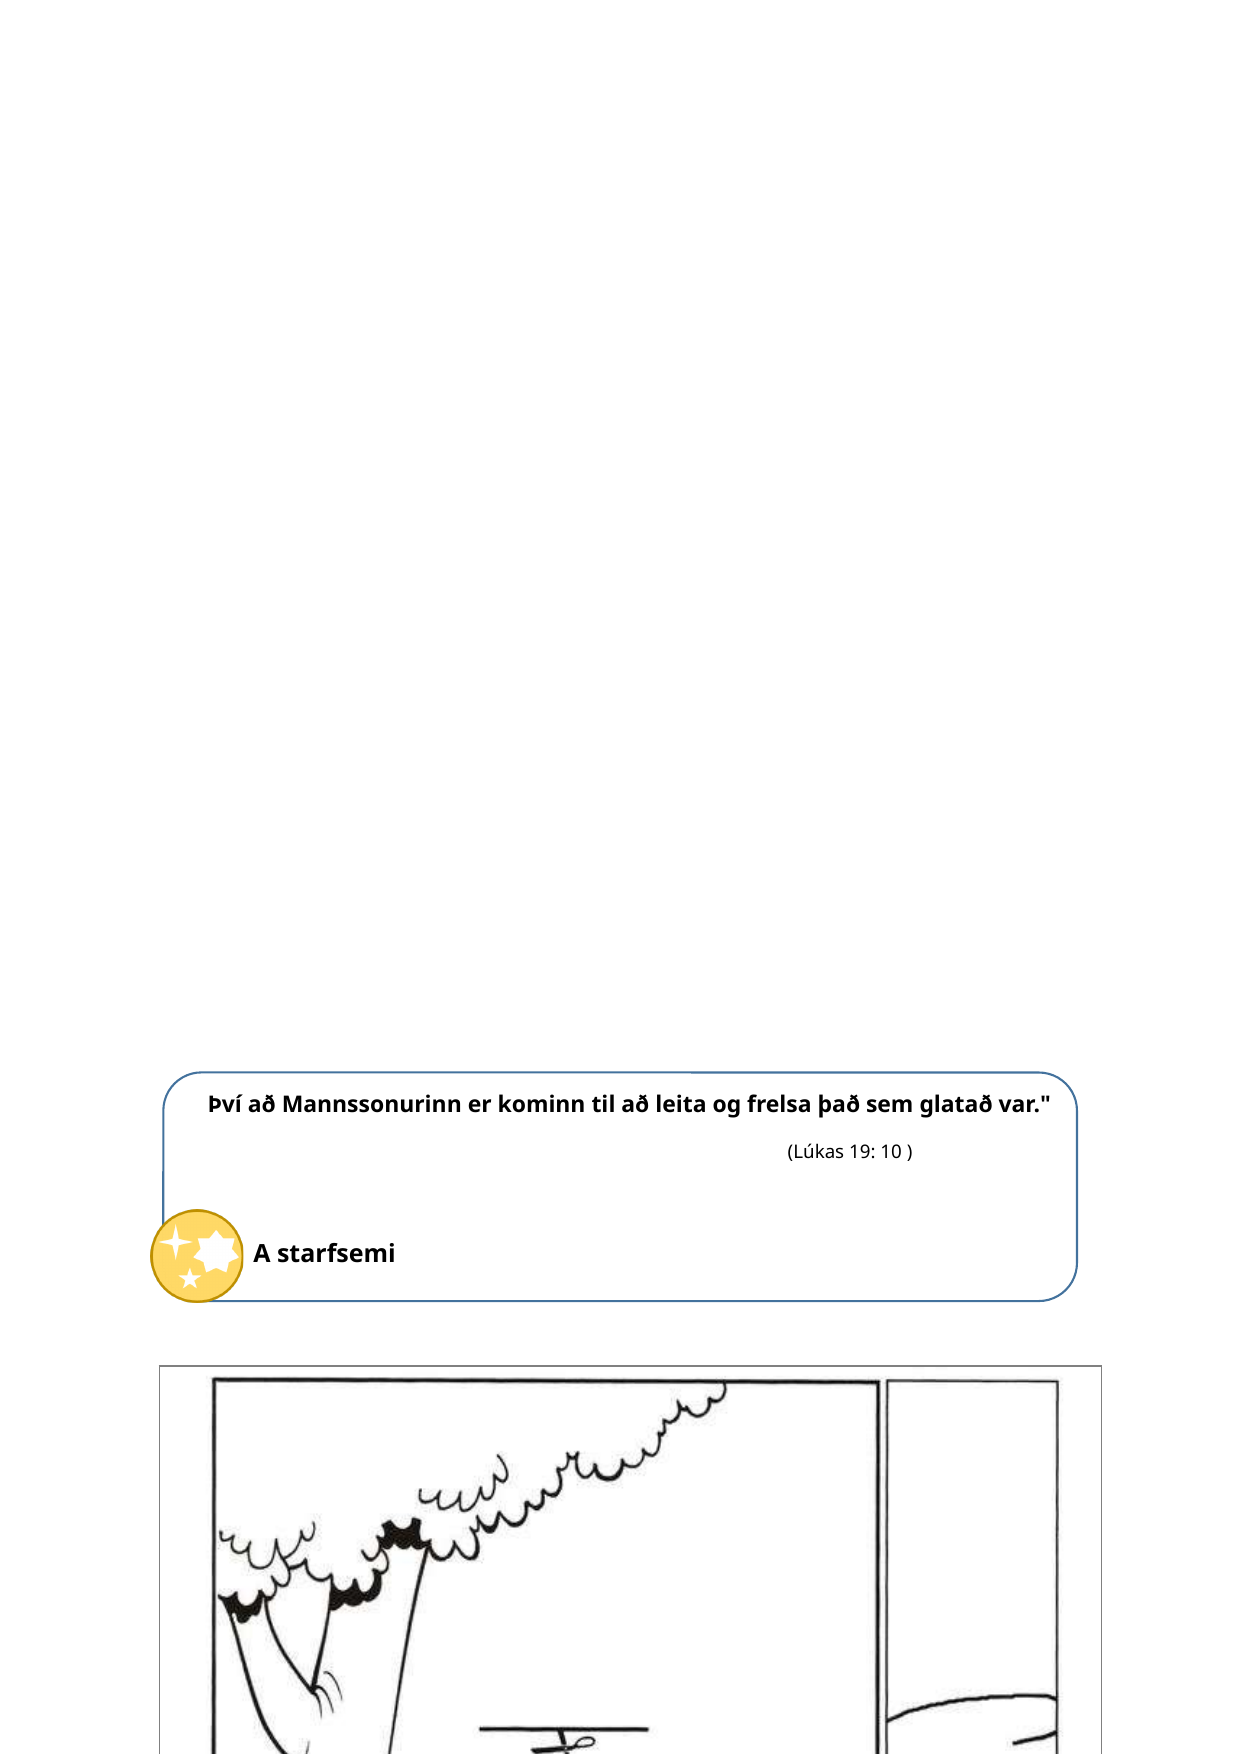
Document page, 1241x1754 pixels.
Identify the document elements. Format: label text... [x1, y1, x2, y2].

picture [150, 1209, 244, 1303]
text A starfsemi [244, 1236, 1090, 1270]
text Því að Mannssonurinn er kominn til að leita og frelsa það sem glatað var." [150, 1088, 1090, 1119]
text (Lúkas 19: 10 ) [150, 1138, 1090, 1163]
picture [160, 1367, 1101, 1754]
